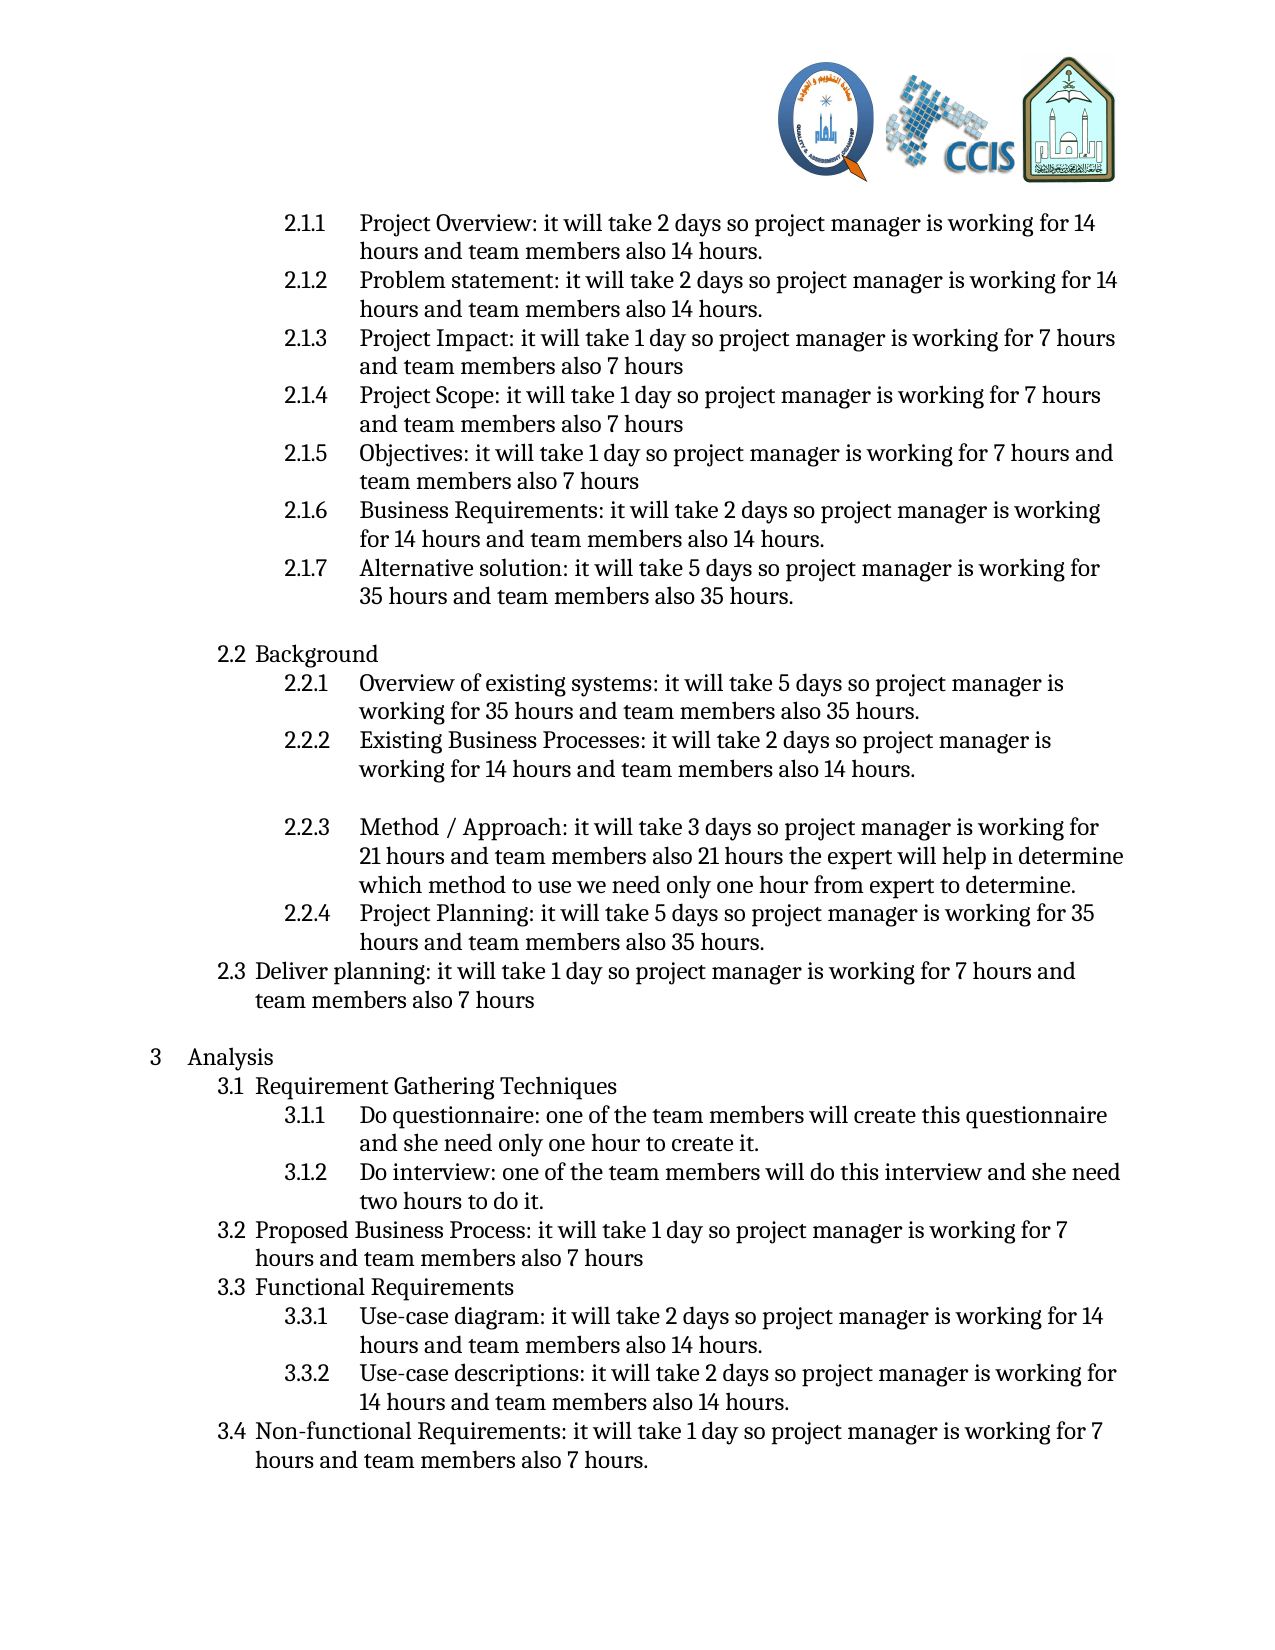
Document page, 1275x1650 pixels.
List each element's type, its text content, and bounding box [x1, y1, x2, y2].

list Functional Requirements [217, 1273, 1125, 1302]
list Use-case descriptions: it will take 2 days so project manager is working for 14 hours and team members also 14 hours. [284, 1359, 1125, 1417]
list Project Scope: it will take 1 day so project manager is working for 7 hours and team members also 7 hours [284, 381, 1125, 438]
list Project Planning: it will take 5 days so project manager is working for 35 hours and team members also 35 hours. [284, 899, 1125, 957]
list Deliver planning: it will take 1 day so project manager is working for 7 hours and team members also 7 hours [217, 957, 1125, 1014]
list Method / Approach: it will take 3 days so project manager is working for 21 hours and team members also 21 hours the expert will help in determine which method to use we need only one hour from expert to determine. [284, 813, 1125, 899]
picture [885, 75, 1016, 180]
list Overview of existing systems: it will take 5 days so project manager is working for 35 hours and team members also 35 hours. [284, 668, 1125, 726]
list Do questionnaire: one of the team members will create this questionnaire and she need only one hour to create it. [284, 1101, 1125, 1158]
picture [778, 62, 874, 188]
list Alternative solution: it will take 5 days so project manager is working for 35 hours and team members also 35 hours. [284, 553, 1125, 611]
list Problem statement: it will take 2 days so project manager is working for 14 hours and team members also 14 hours. [284, 266, 1125, 323]
list Non-functional Requirements: it will take 1 day so project manager is working for 7 hours and team members also 7 hours. [217, 1417, 1125, 1474]
list Project Impact: it will take 1 day so project manager is working for 7 hours and team members also 7 hours [284, 323, 1125, 381]
list Requirement Gathering Techniques [217, 1072, 1125, 1101]
list Proposed Business Process: it will take 1 day so project manager is working for 7 hours and team members also 7 hours [217, 1216, 1125, 1273]
list Objectives: it will take 1 day so project manager is working for 7 hours and team members also 7 hours [284, 438, 1125, 496]
list Do interview: one of the team members will do this interview and she need two hours to do it. [284, 1158, 1125, 1216]
list Business Requirements: it will take 2 days so project manager is working for 14 hours and team members also 14 hours. [284, 496, 1125, 553]
list Existing Business Processes: it will take 2 days so project manager is working for 14 hours and team members also 14 hours. [284, 726, 1125, 783]
list Analysis [150, 1043, 1125, 1072]
list Background [217, 640, 1125, 668]
list Project Overview: it will take 2 days so project manager is working for 14 hours and team members also 14 hours. [284, 208, 1125, 266]
list Use-case diagram: it will take 2 days so project manager is working for 14 hours and team members also 14 hours. [284, 1302, 1125, 1359]
